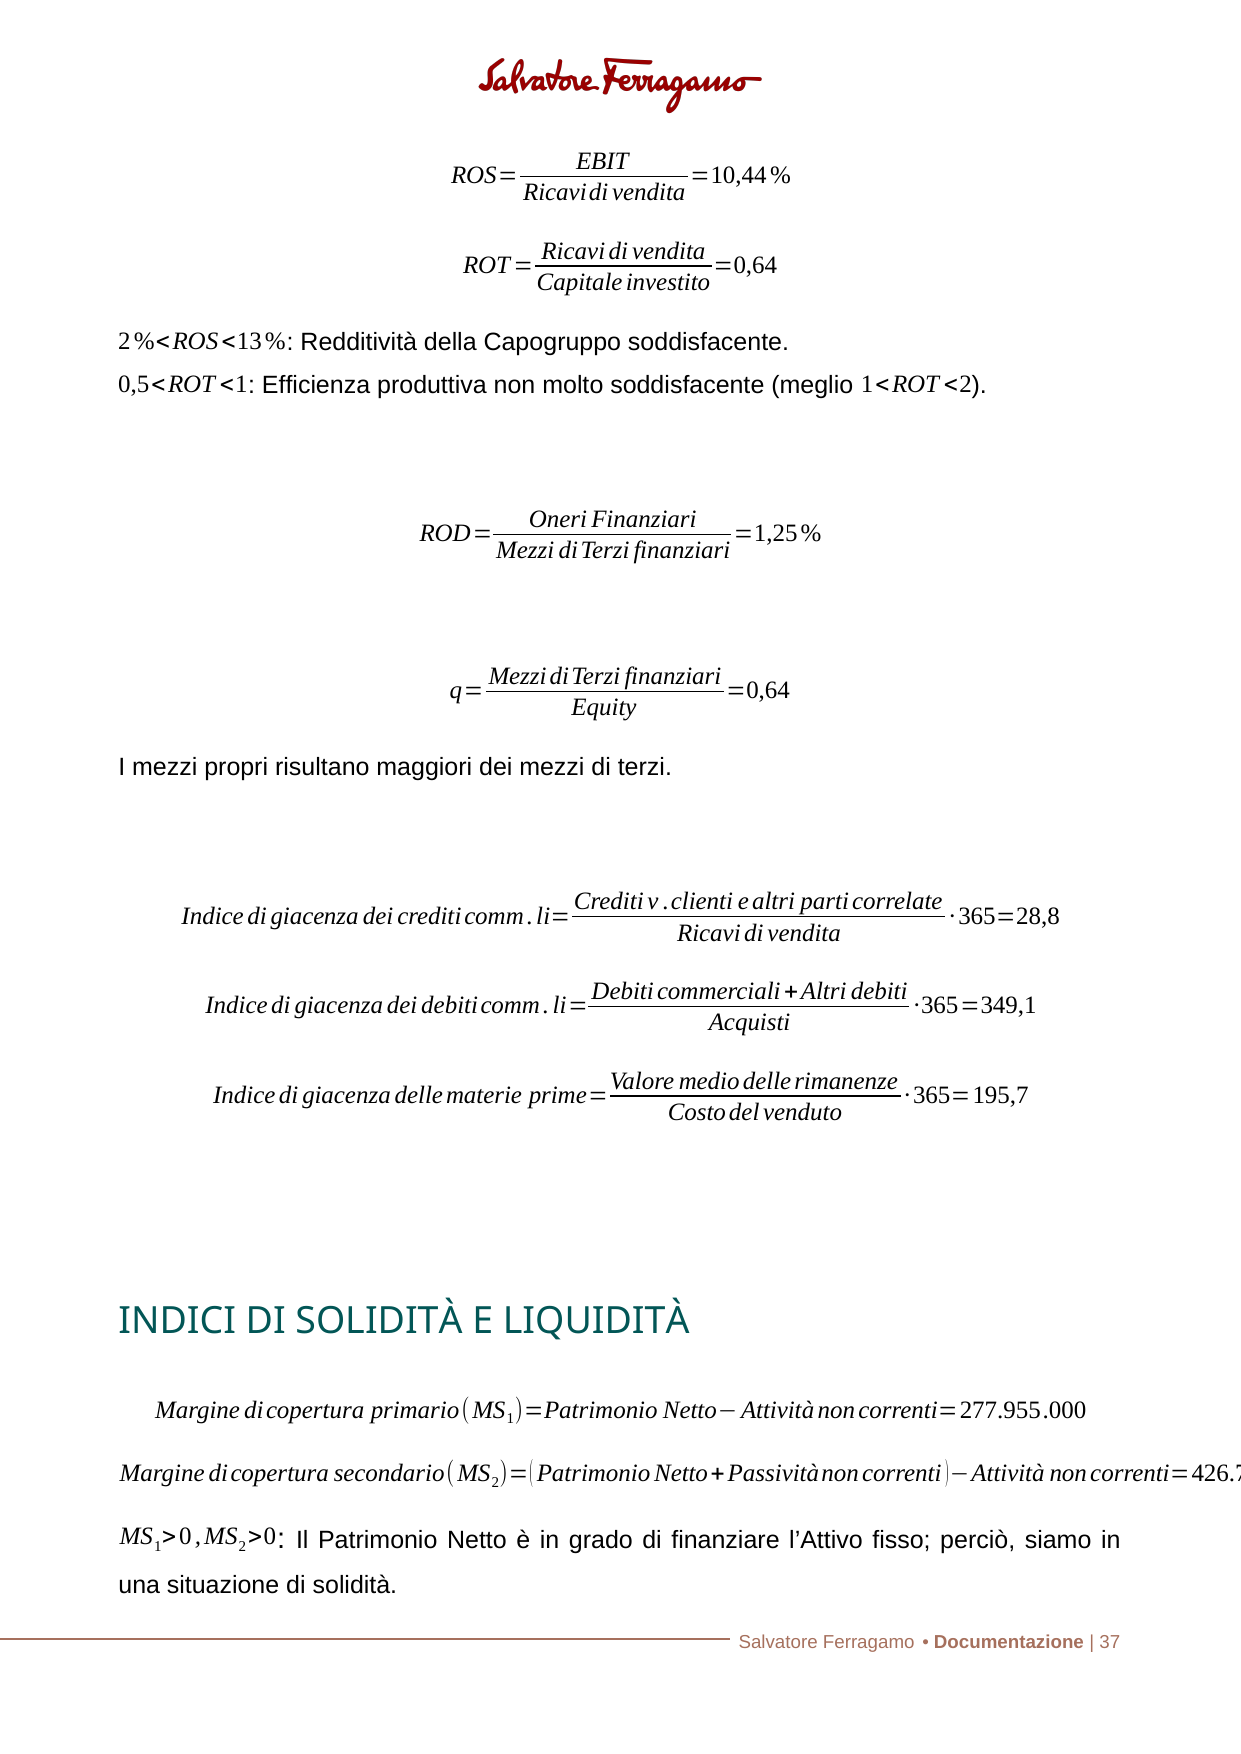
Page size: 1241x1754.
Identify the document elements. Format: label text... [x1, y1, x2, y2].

text I mezzi propri risultano maggiori dei mezzi di terzi. [118, 752, 1122, 781]
picture [475, 54, 765, 114]
subtitle Indici di solidità e liquidità [118, 1293, 1122, 1344]
text : Redditività della Capogruppo soddisfacente. [118, 327, 1122, 356]
text : Il Patrimonio Netto è in grado di finanziare l’Attivo fisso; perciò, siamo in una situazione di solidità. [118, 1521, 1122, 1599]
text : Efficienza produttiva non molto soddisfacente (meglio ). [118, 370, 1122, 399]
